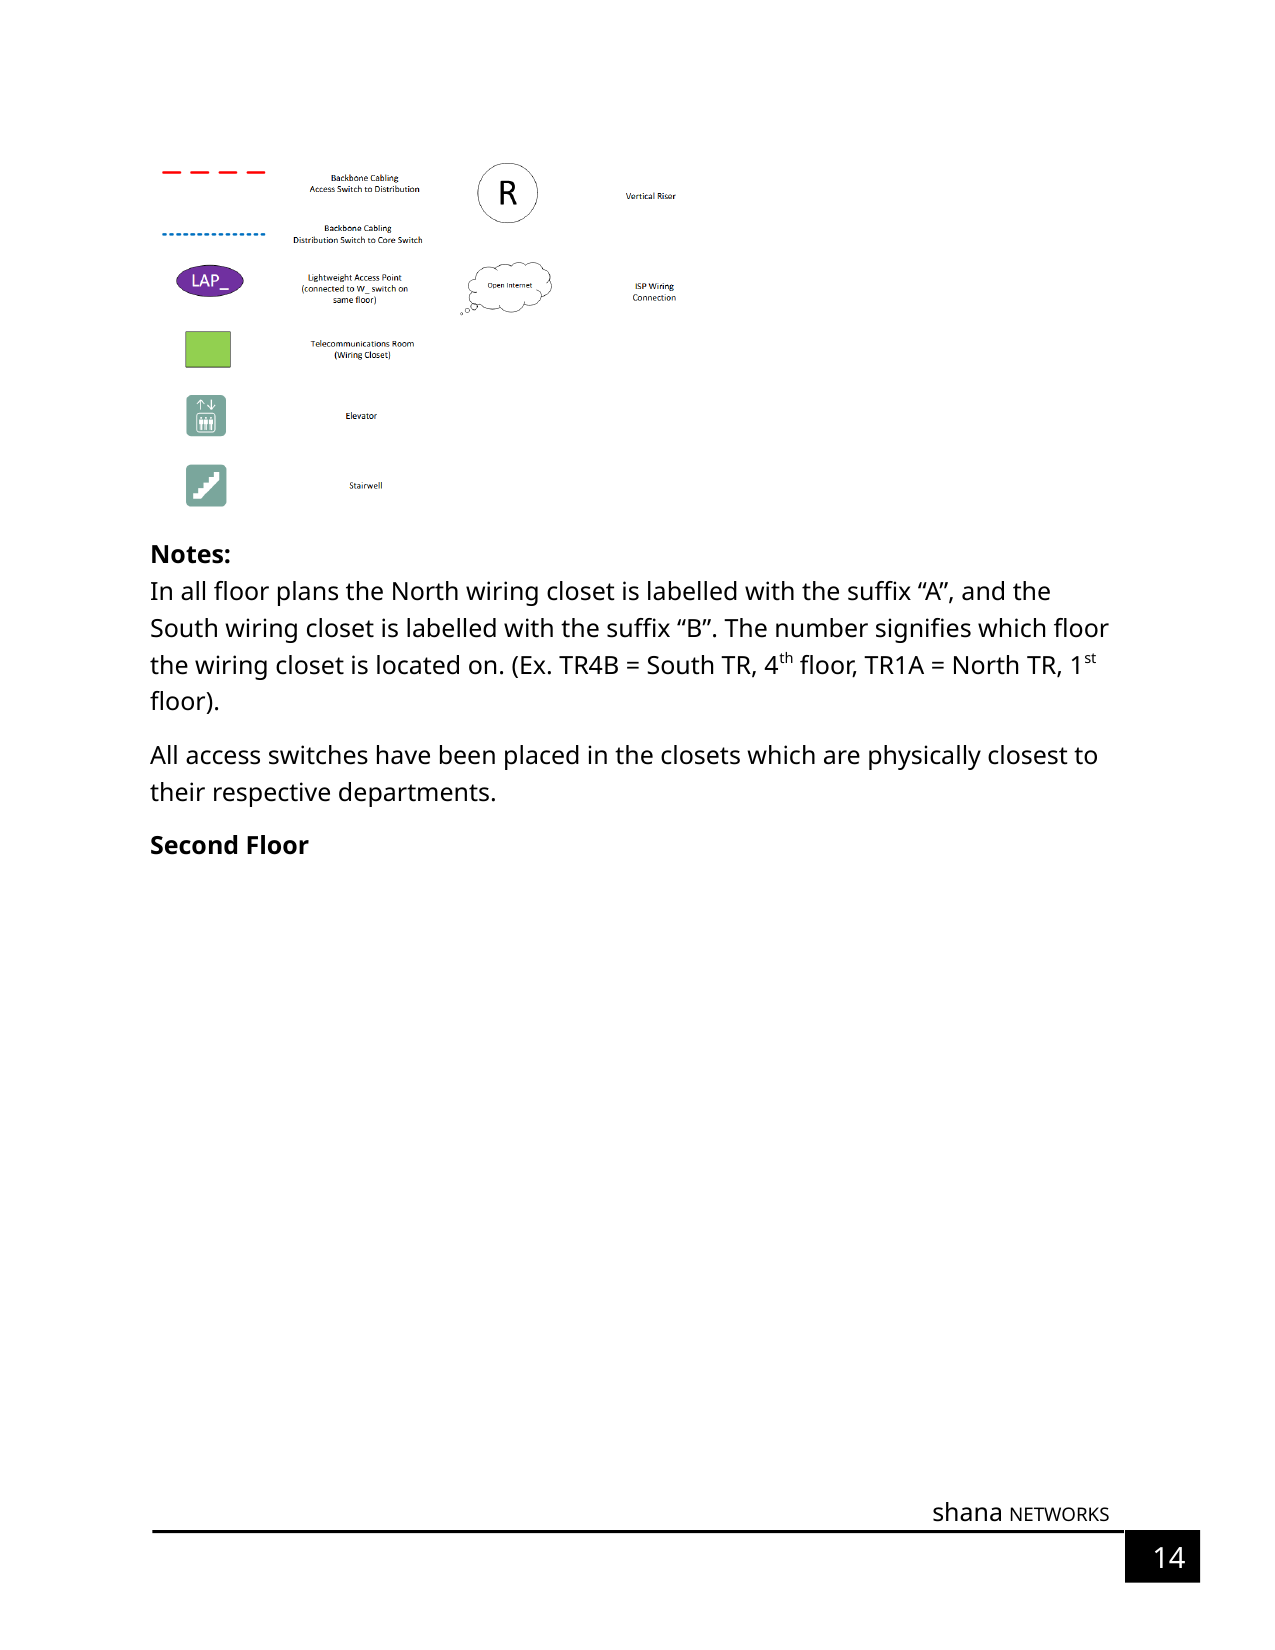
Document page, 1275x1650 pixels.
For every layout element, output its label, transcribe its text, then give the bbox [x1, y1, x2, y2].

text All access switches have been placed in the closets which are physically closest to their respective departments. [150, 737, 1125, 808]
text Second Floor [150, 828, 1125, 862]
picture [150, 150, 700, 518]
text Notes: In all floor plans the North wiring closet is labelled with the suffix “A”, and the South wiring closet is labelled with the suffix “B”. The number signifies which floor the wiring closet is located on. (Ex. TR4B = South TR, 4th floor, TR1A = North TR, 1st floor). [150, 537, 1125, 718]
